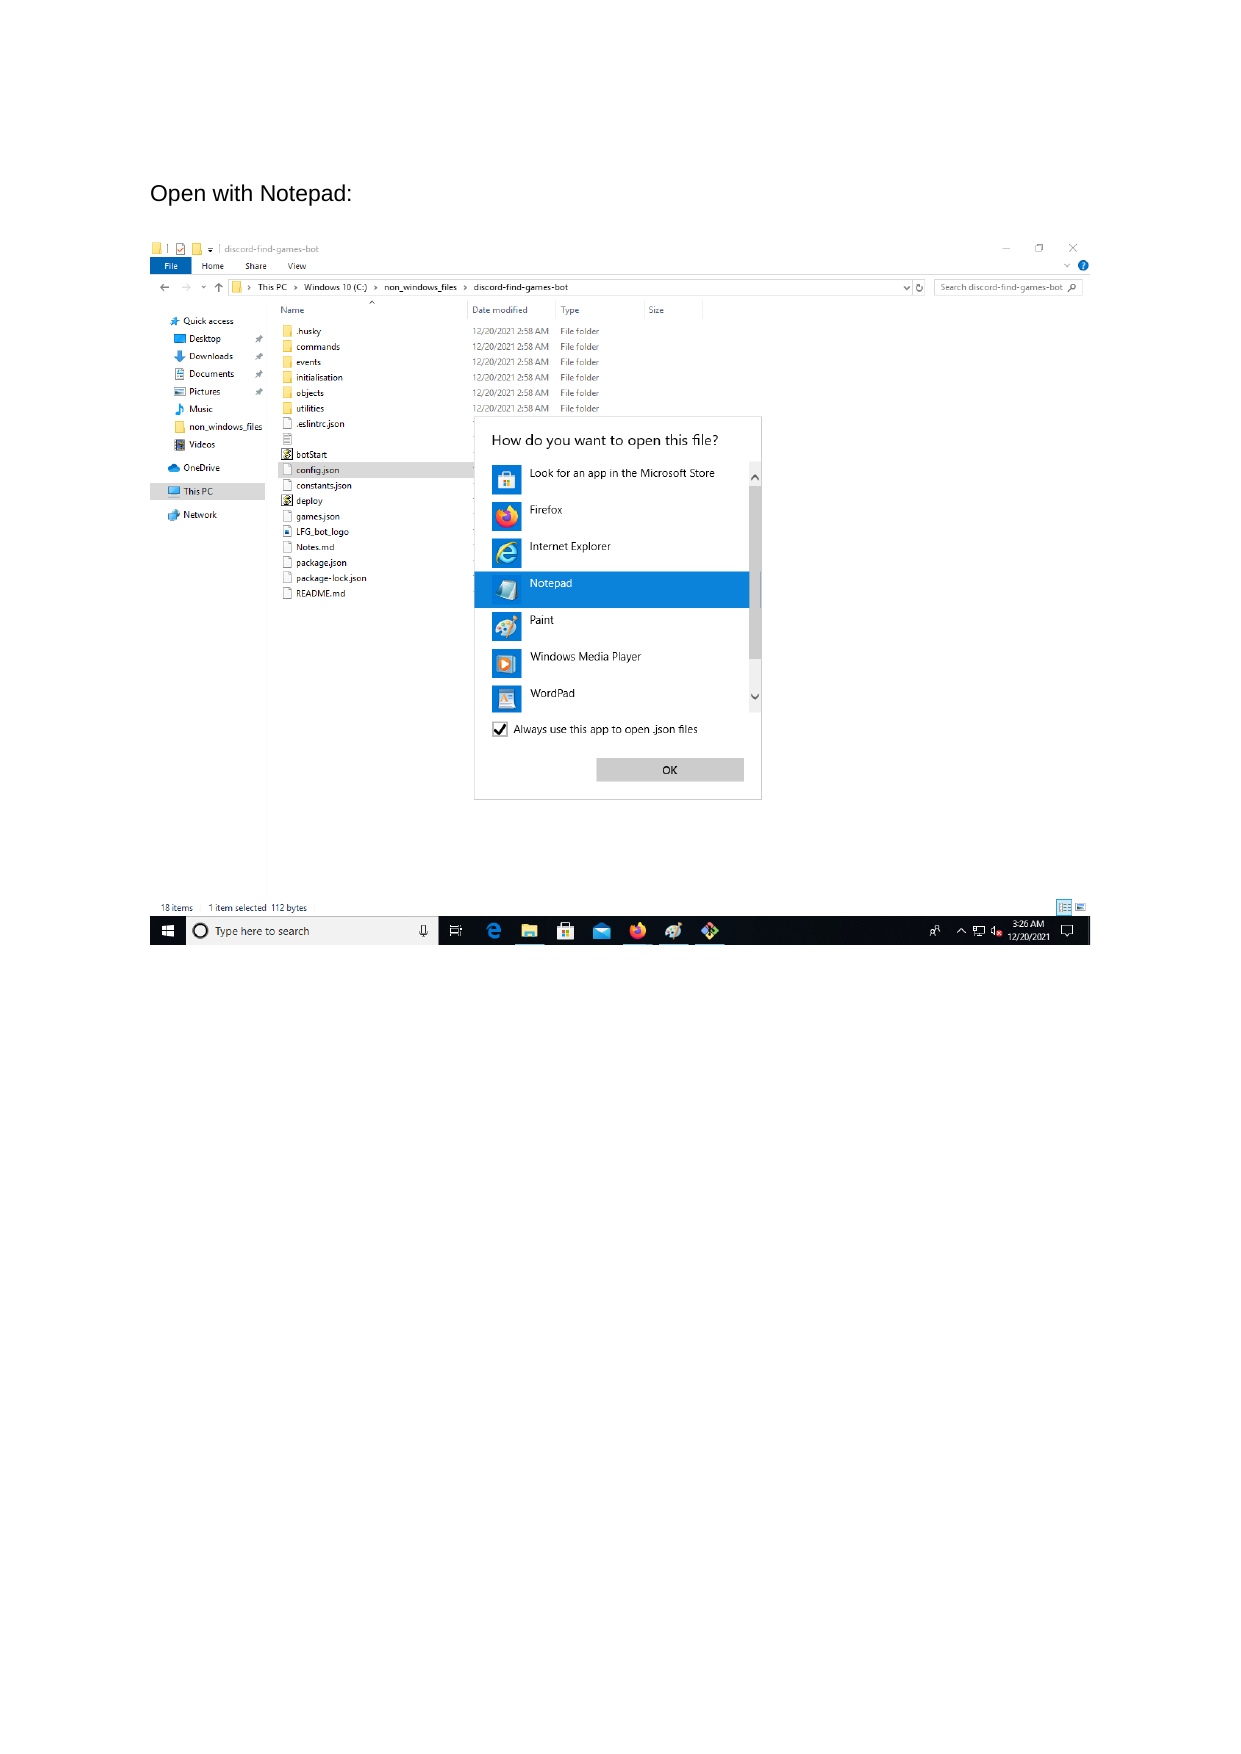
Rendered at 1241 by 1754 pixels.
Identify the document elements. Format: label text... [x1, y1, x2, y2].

text Open with Notepad: [150, 180, 1090, 240]
picture [150, 240, 1091, 945]
